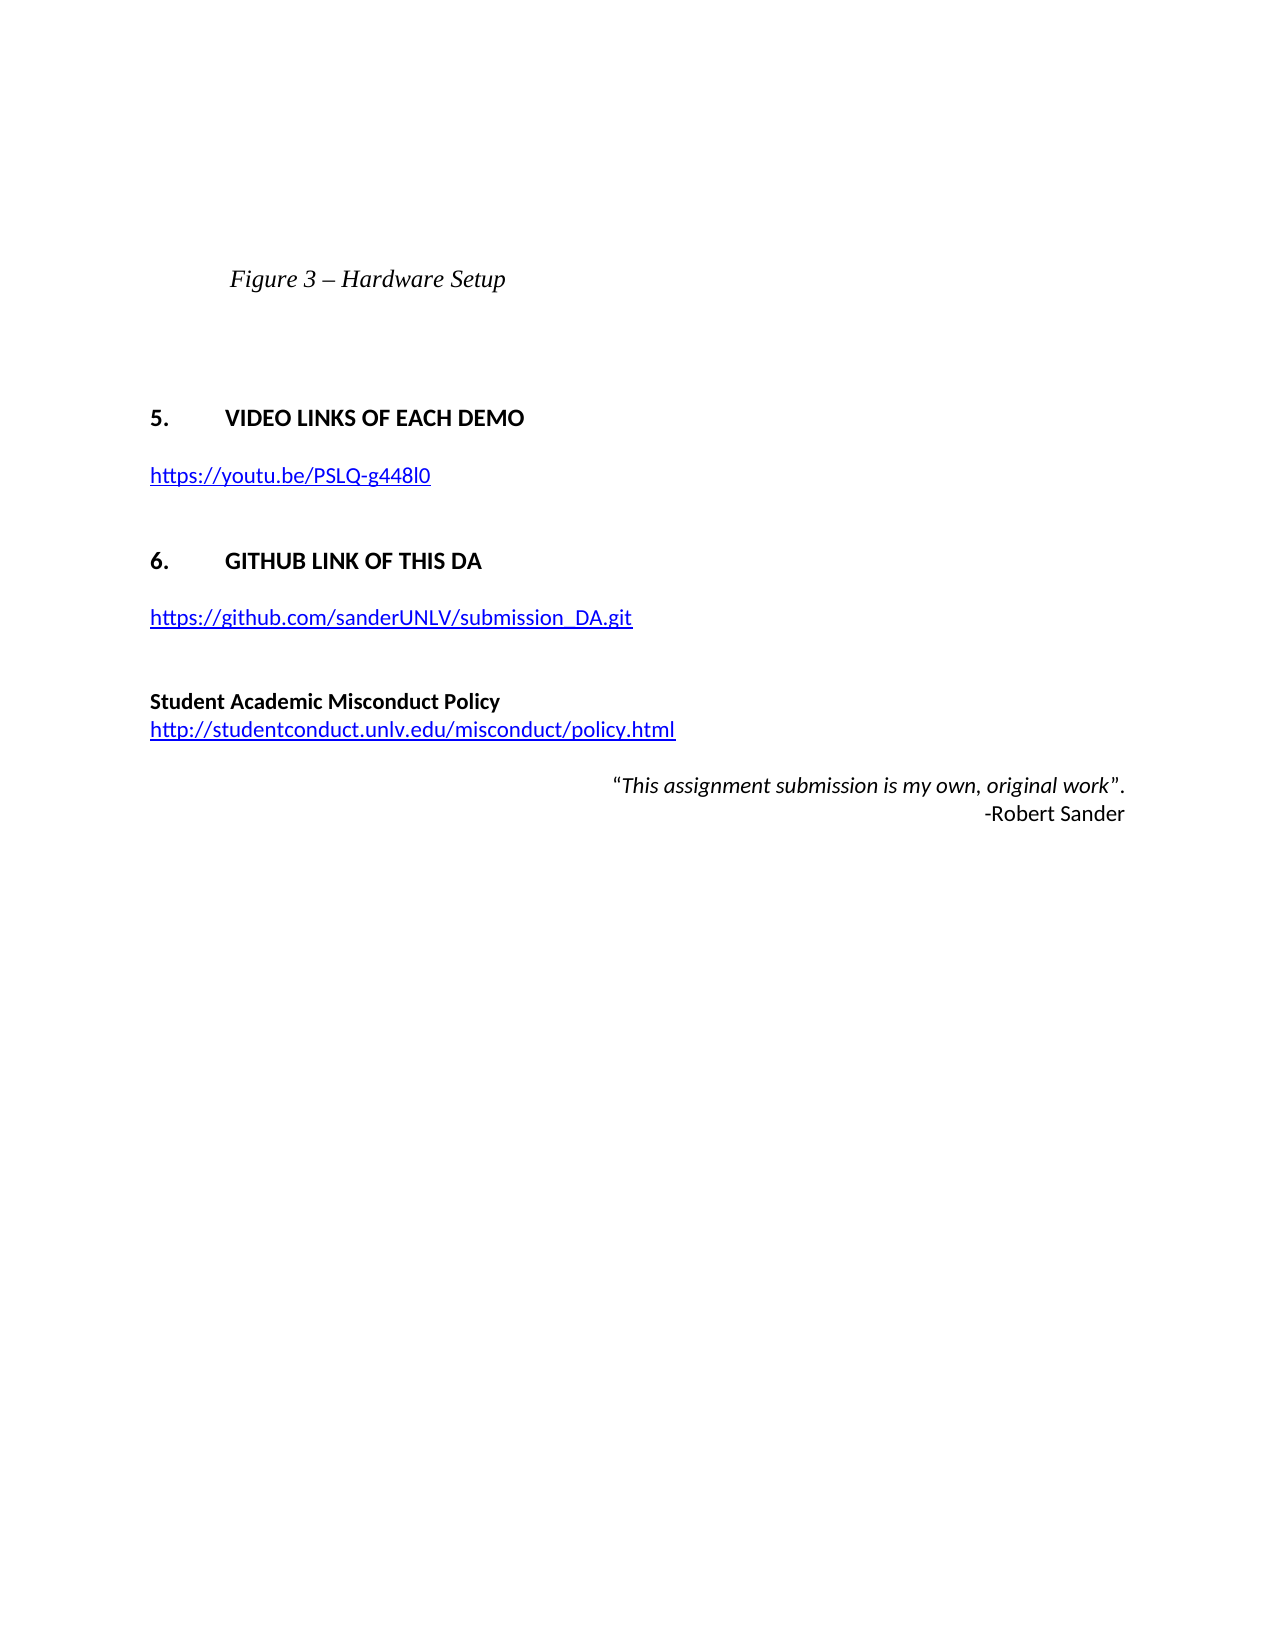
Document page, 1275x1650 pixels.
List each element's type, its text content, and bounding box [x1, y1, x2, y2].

text -Robert Sander [150, 799, 1125, 827]
list GITHUB LINK OF THIS DA [150, 545, 1125, 575]
list VIDEO LINKS OF EACH DEMO [150, 402, 1125, 433]
text “This assignment submission is my own, original work”. [150, 771, 1125, 799]
text http://studentconduct.unlv.edu/misconduct/policy.html [150, 715, 1125, 743]
text https://github.com/sanderUNLV/submission_DA.git [150, 603, 1125, 631]
text https://youtu.be/PSLQ-g448l0 [150, 461, 1125, 489]
text Student Academic Misconduct Policy [150, 687, 1125, 715]
